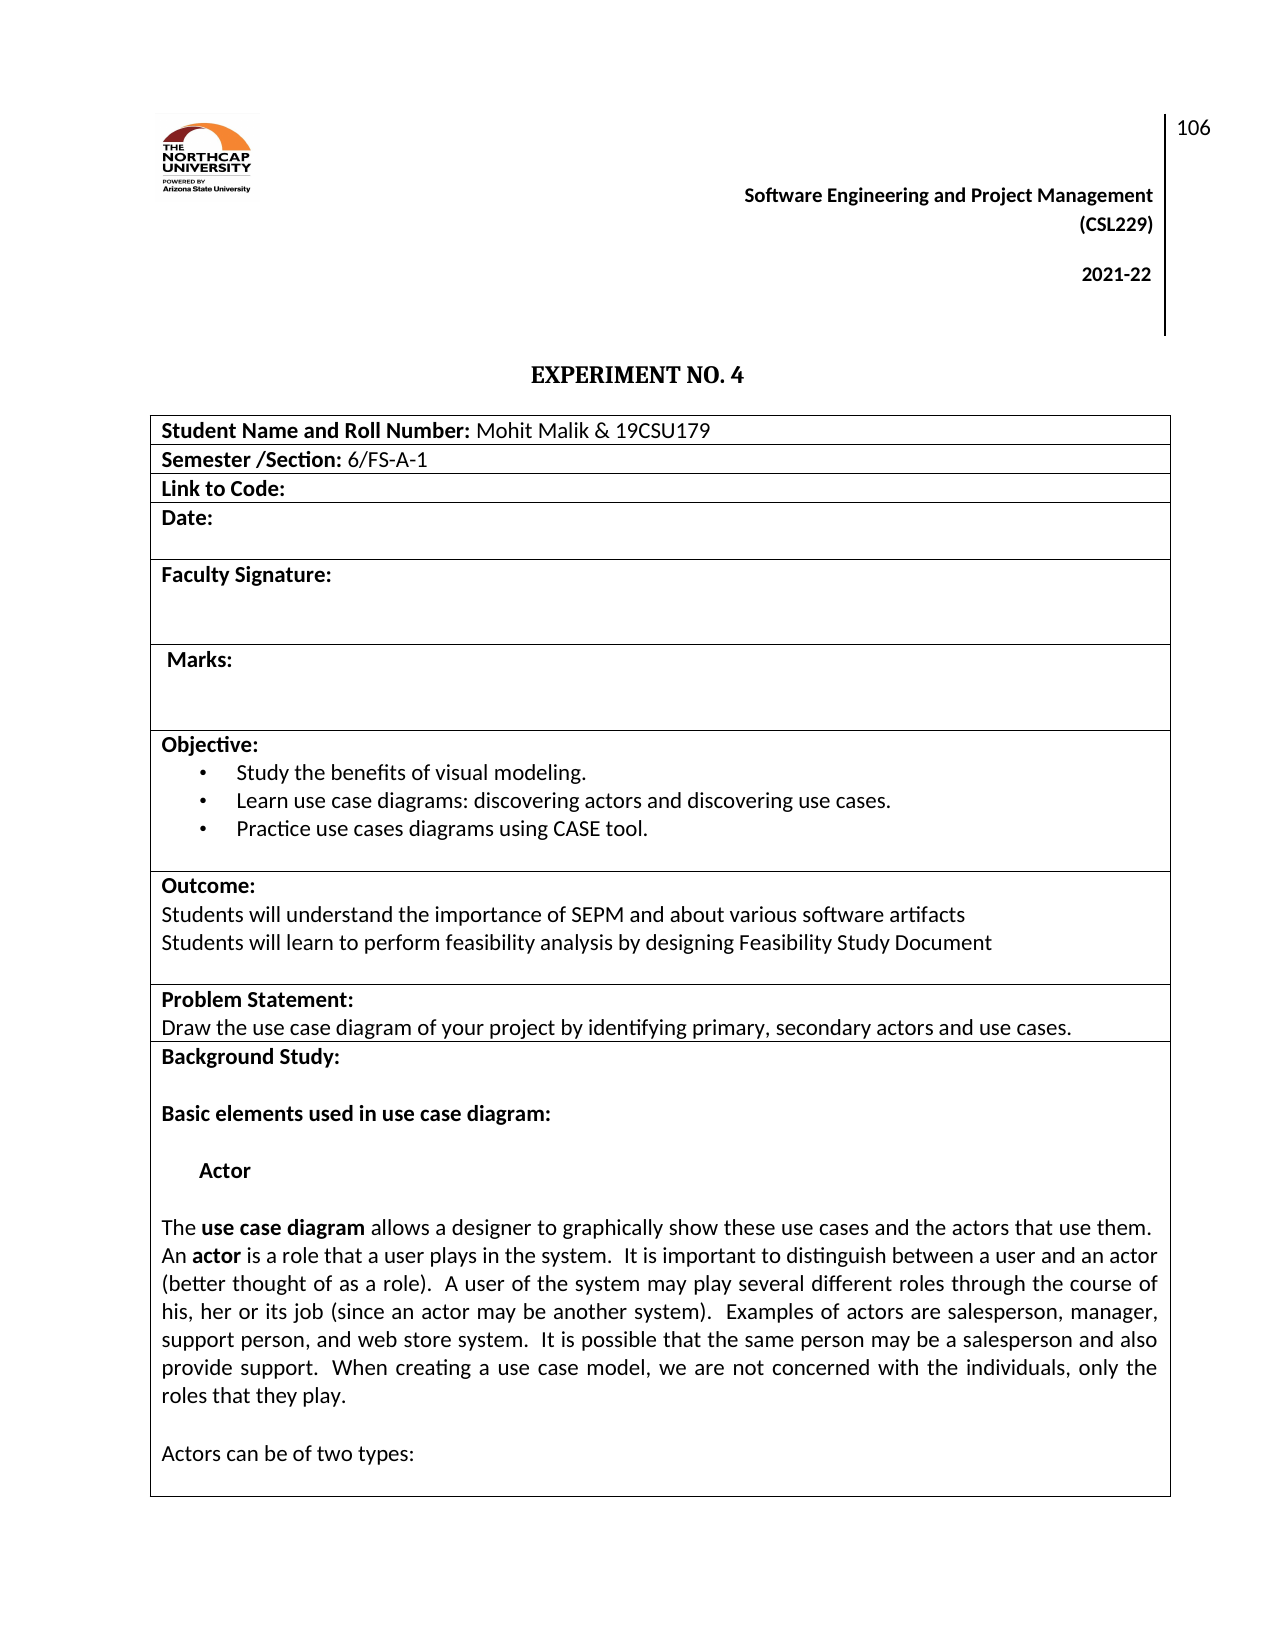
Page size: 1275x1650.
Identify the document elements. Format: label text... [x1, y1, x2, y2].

table_cell Link to Code: [151, 474, 1170, 502]
table_cell Problem Statement: Draw the use case diagram of your project by identifying primary, secondary actors and use cases. [151, 985, 1170, 1041]
table_cell Objective: Study the benefits of visual modeling. Learn use case diagrams: discovering actors and discovering use cases. Practice use cases diagrams using CASE tool. [151, 731, 1170, 871]
table_cell Marks: [151, 645, 1170, 729]
table_cell Date: [151, 503, 1170, 559]
picture [155, 113, 260, 202]
table_cell Semester /Section: 6/FS-A-1 [151, 445, 1170, 473]
table_cell Faculty Signature: [151, 560, 1170, 644]
table_cell Outcome: Students will understand the importance of SEPM and about various software artifacts Students will learn to perform feasibility analysis by designing Feasibility Study Document [151, 872, 1170, 984]
table_header Student Name and Roll Number: Mohit Malik & 19CSU179 [151, 416, 1170, 444]
text EXPERIMENT NO. 4 [150, 361, 1125, 390]
